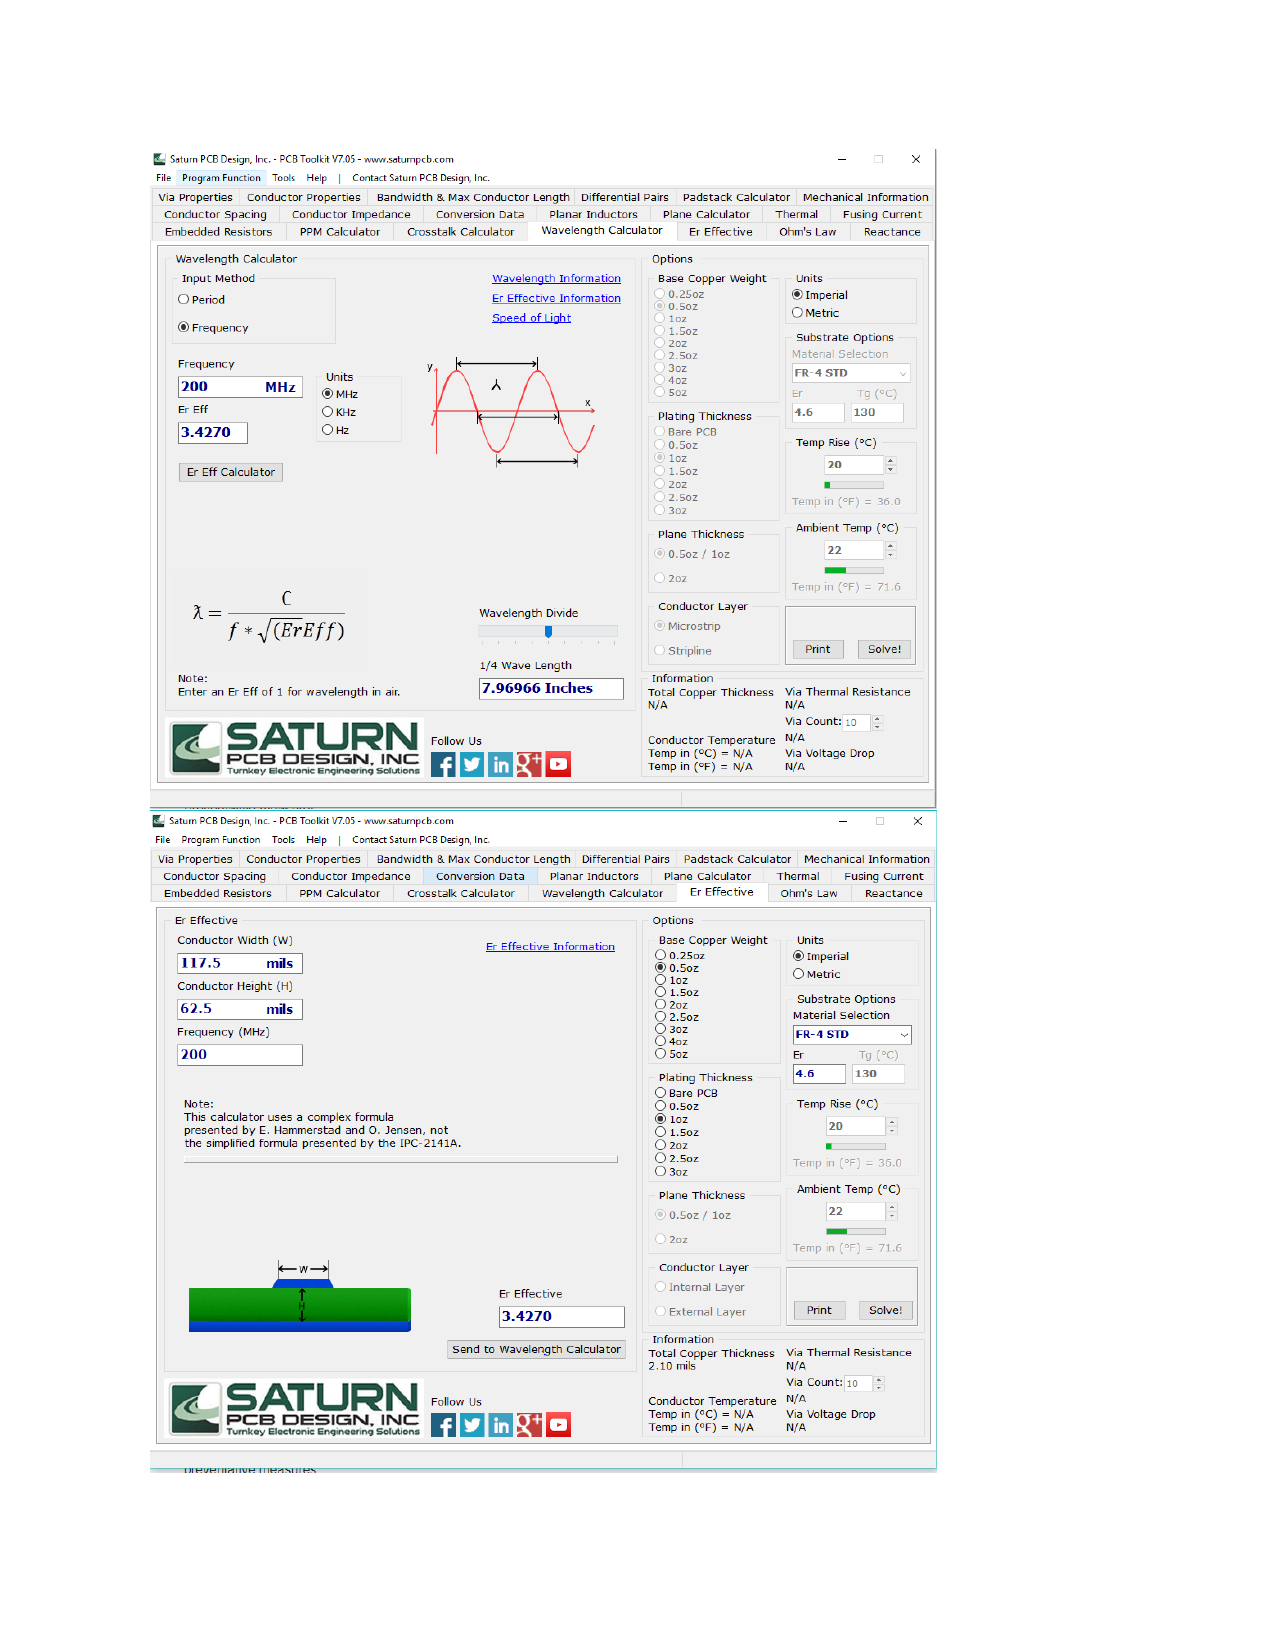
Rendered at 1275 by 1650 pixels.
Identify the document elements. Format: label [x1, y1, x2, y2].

picture [150, 149, 937, 809]
picture [150, 810, 937, 1473]
